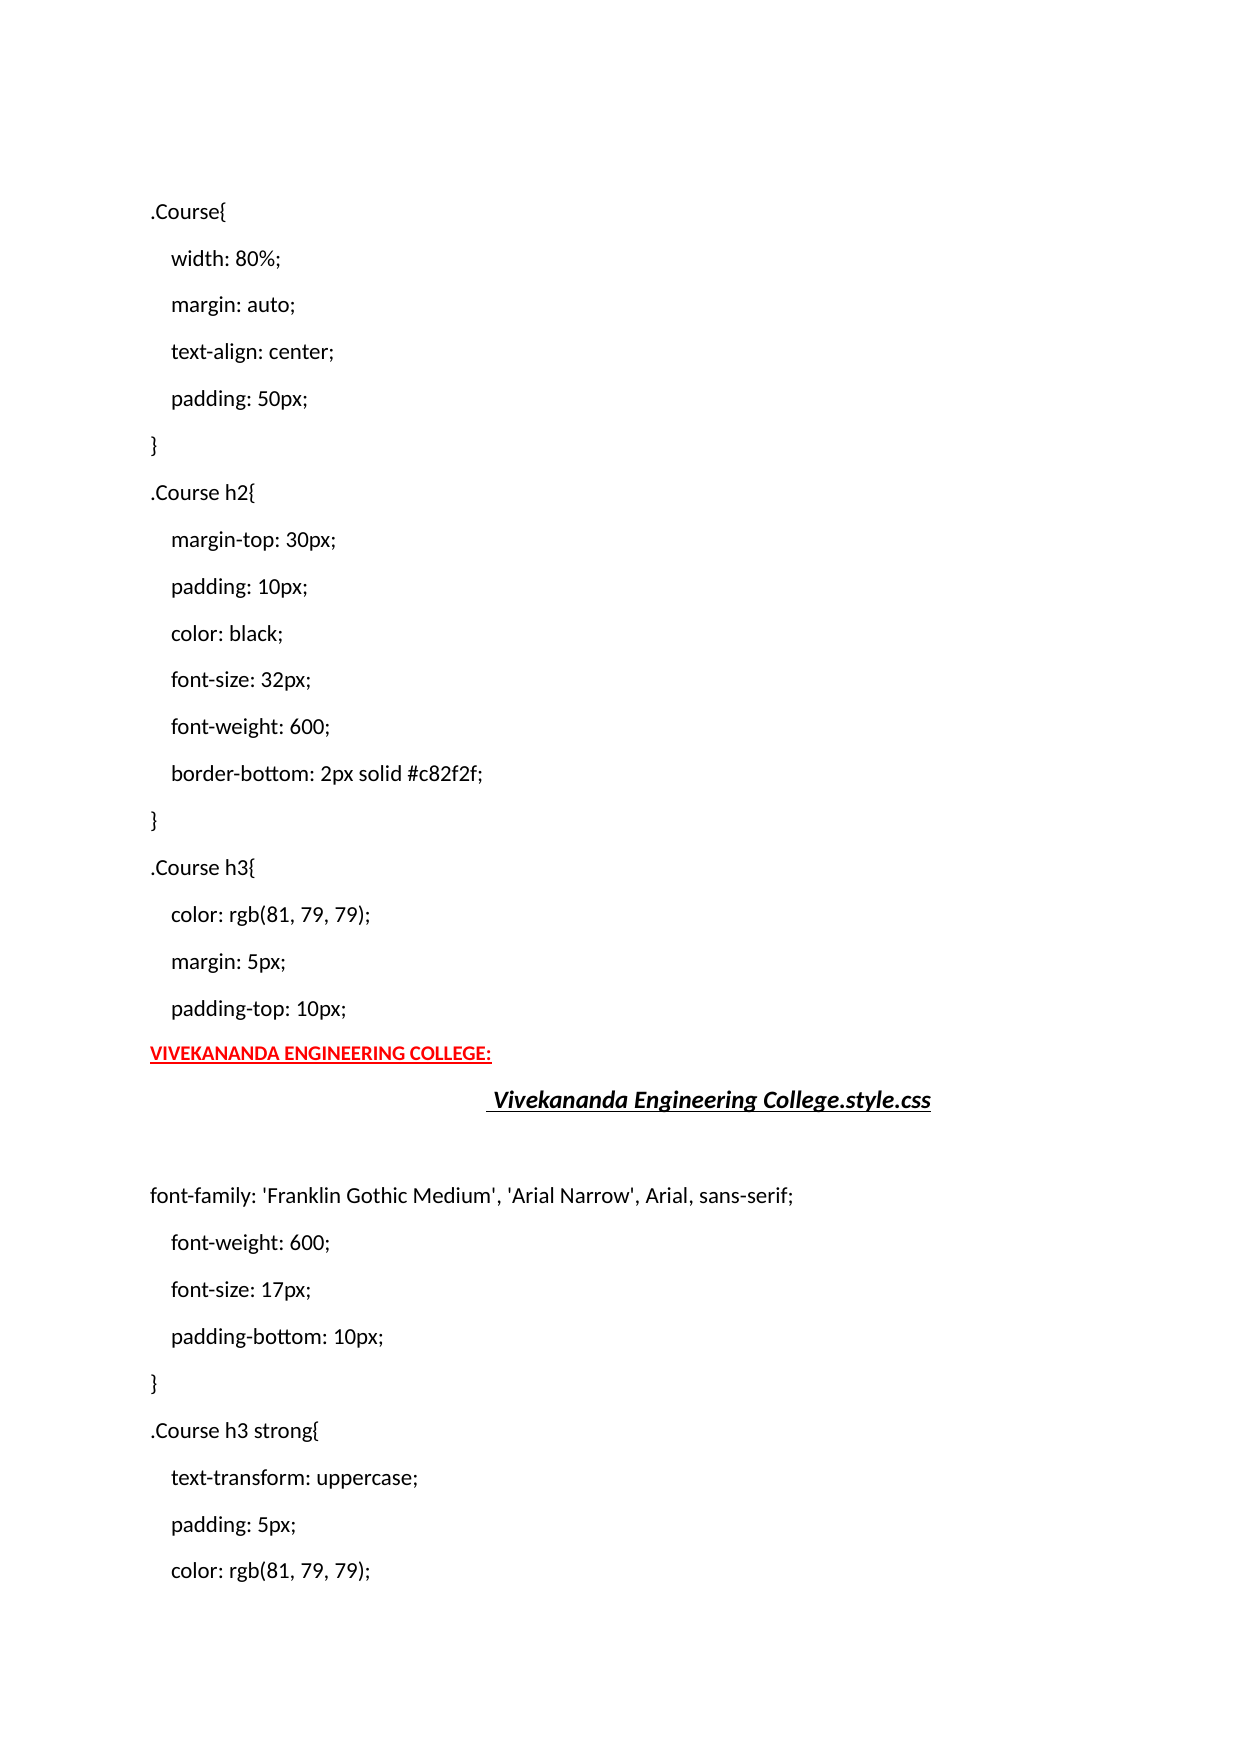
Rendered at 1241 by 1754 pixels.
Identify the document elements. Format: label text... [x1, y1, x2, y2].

text margin: 5px; [150, 947, 1090, 975]
text } [150, 1369, 1090, 1397]
text font-weight: 600; [150, 712, 1090, 741]
text color: black; [150, 619, 1090, 647]
text } [150, 431, 1090, 459]
text Vivekananda Engineering College.style.css [150, 1085, 1090, 1115]
text width: 80%; [150, 244, 1090, 272]
text padding: 5px; [150, 1510, 1090, 1538]
text VIVEKANANDA ENGINEERING COLLEGE: [150, 1041, 1090, 1066]
text margin-top: 30px; [150, 525, 1090, 553]
text } [150, 806, 1090, 834]
text padding: 50px; [150, 384, 1090, 412]
text .Course{ [150, 197, 1090, 225]
text text-align: center; [150, 337, 1090, 366]
text margin: auto; [150, 291, 1090, 319]
text font-size: 32px; [150, 666, 1090, 694]
text color: rgb(81, 79, 79); [150, 900, 1090, 928]
text .Course h3 strong{ [150, 1416, 1090, 1444]
text border-bottom: 2px solid #c82f2f; [150, 759, 1090, 787]
text padding: 10px; [150, 572, 1090, 600]
text .Course h2{ [150, 478, 1090, 506]
text text-transform: uppercase; [150, 1463, 1090, 1491]
text padding-top: 10px; [150, 994, 1090, 1022]
text padding-bottom: 10px; [150, 1322, 1090, 1350]
text .Course h3{ [150, 853, 1090, 881]
text font-family: 'Franklin Gothic Medium', 'Arial Narrow', Arial, sans-serif; [150, 1182, 1090, 1209]
text font-size: 17px; [150, 1275, 1090, 1303]
text font-weight: 600; [150, 1228, 1090, 1256]
text color: rgb(81, 79, 79); [150, 1557, 1090, 1584]
